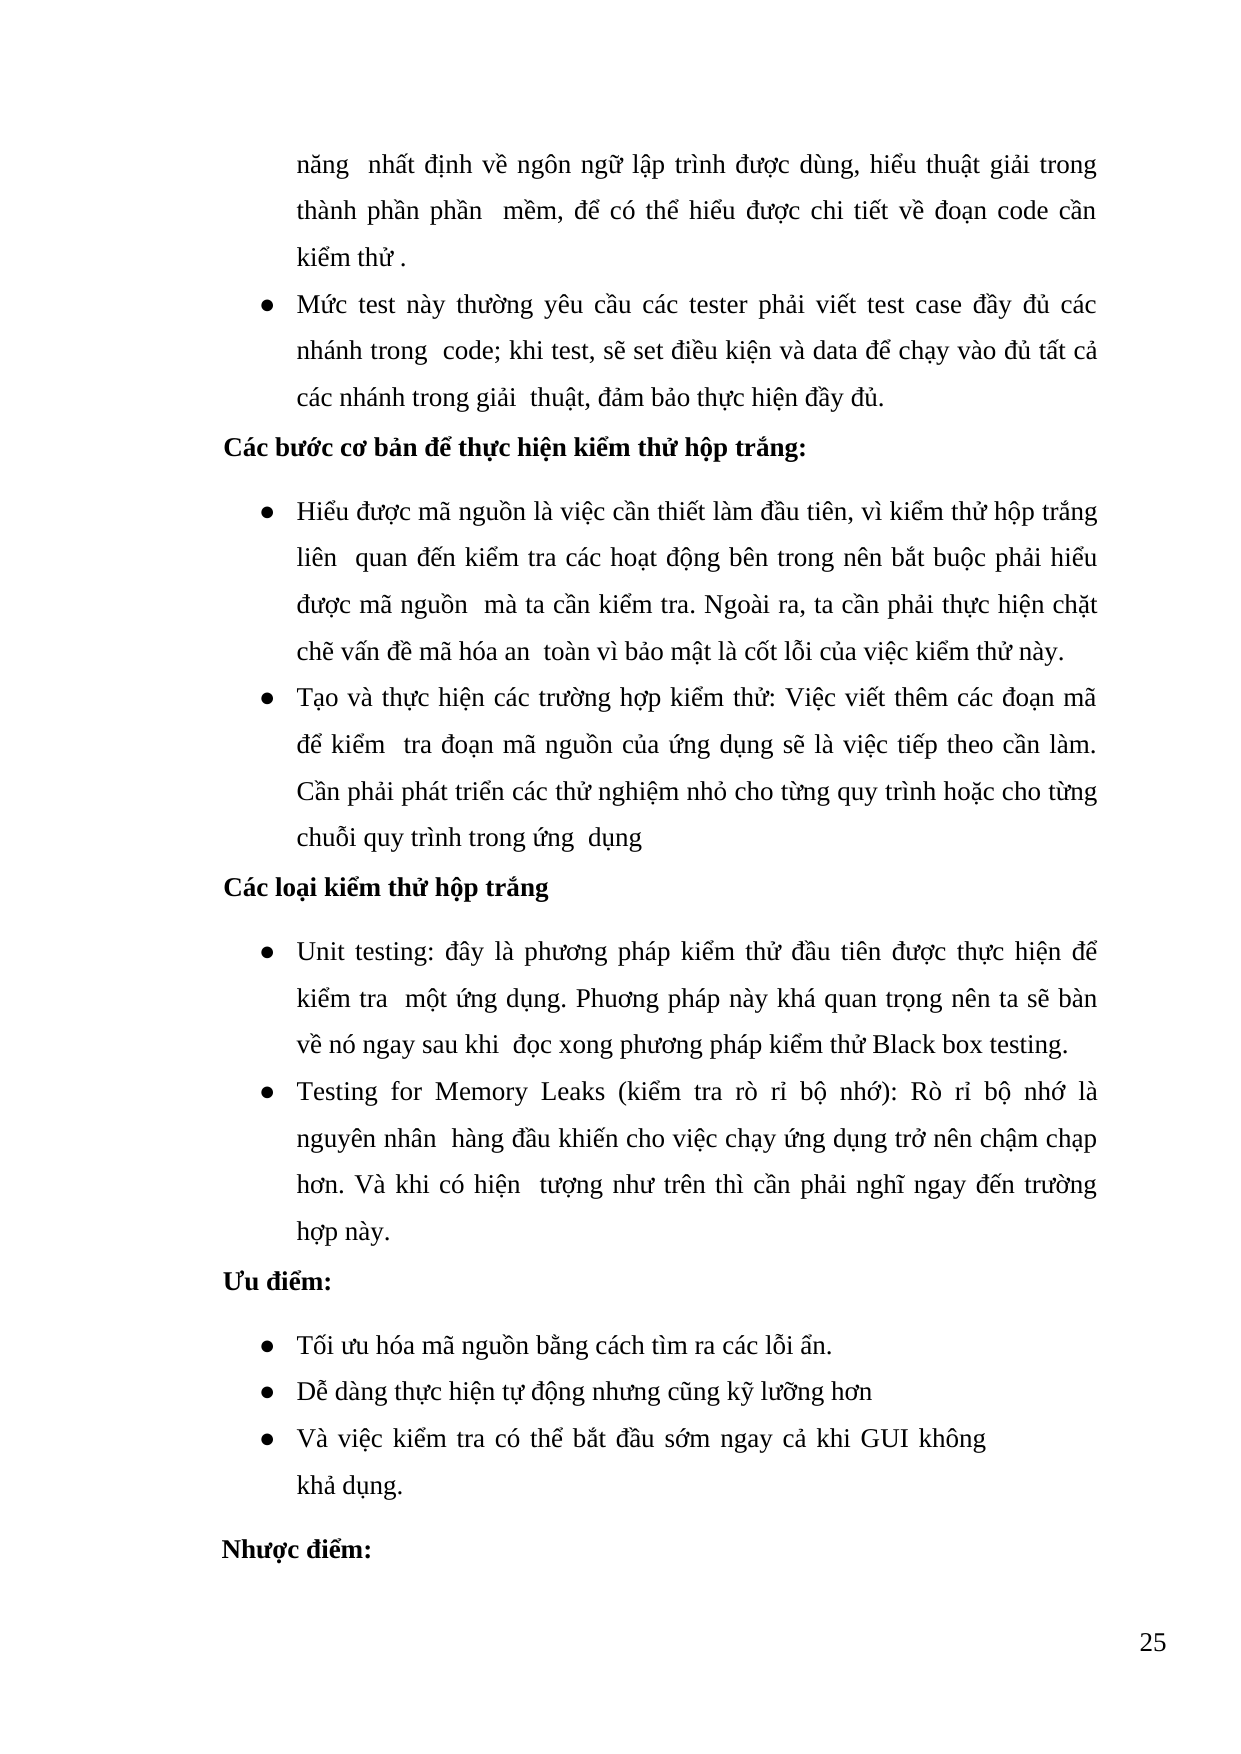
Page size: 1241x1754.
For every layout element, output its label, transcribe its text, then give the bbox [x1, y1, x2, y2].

list Tạo và thực hiện các trường hợp kiểm thử: Việc viết thêm các đoạn mã để kiểm tra đoạn mã nguồn của ứng dụng sẽ là việc tiếp theo cần làm. Cần phải phát triển các thử nghiệm nhỏ cho từng quy trình hoặc cho từng chuỗi quy trình trong ứng dụng [259, 682, 1098, 853]
list Unit testing: đây là phương pháp kiểm thử đầu tiên được thực hiện để kiểm tra một ứng dụng. Phuơng pháp này khá quan trọng nên ta sẽ bàn về nó ngay sau khi đọc xong phương pháp kiểm thử Black box testing. [259, 935, 1099, 1060]
list Dễ dàng thực hiện tự động nhưng cũng kỹ lưỡng hơn [259, 1376, 1166, 1407]
text Nhược điểm: [221, 1533, 987, 1564]
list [259, 148, 1098, 272]
list Testing for Memory Leaks (kiểm tra rò rỉ bộ nhớ): Rò rỉ bộ nhớ là nguyên nhân hàng đầu khiến cho việc chạy ứng dụng trở nên chậm chạp hơn. Và khi có hiện tượng như trên thì cần phải nghĩ ngay đến trường hợp này. [259, 1075, 1099, 1246]
text Các bước cơ bản để thực hiện kiểm thử hộp trắng: [223, 431, 1166, 462]
list Tối ưu hóa mã nguồn bằng cách tìm ra các lỗi ẩn. [259, 1329, 1166, 1360]
list Mức test này thường yêu cầu các tester phải viết test case đầy đủ các nhánh trong code; khi test, sẽ set điều kiện và data để chạy vào đủ tất cả các nhánh trong giải thuật, đảm bảo thực hiện đầy đủ. [259, 288, 1099, 412]
list Và việc kiểm tra có thể bắt đầu sớm ngay cả khi GUI không khả dụng. [259, 1422, 987, 1500]
list Hiểu được mã nguồn là việc cần thiết làm đầu tiên, vì kiểm thử hộp trắng liên quan đến kiểm tra các hoạt động bên trong nên bắt buộc phải hiểu được mã nguồn mà ta cần kiểm tra. Ngoài ra, ta cần phải thực hiện chặt chẽ vấn đề mã hóa an toàn vì bảo mật là cốt lỗi của việc kiểm thử này. [259, 495, 1099, 666]
text Các loại kiểm thử hộp trắng [223, 871, 1166, 903]
text Ưu điểm: [223, 1265, 1166, 1296]
